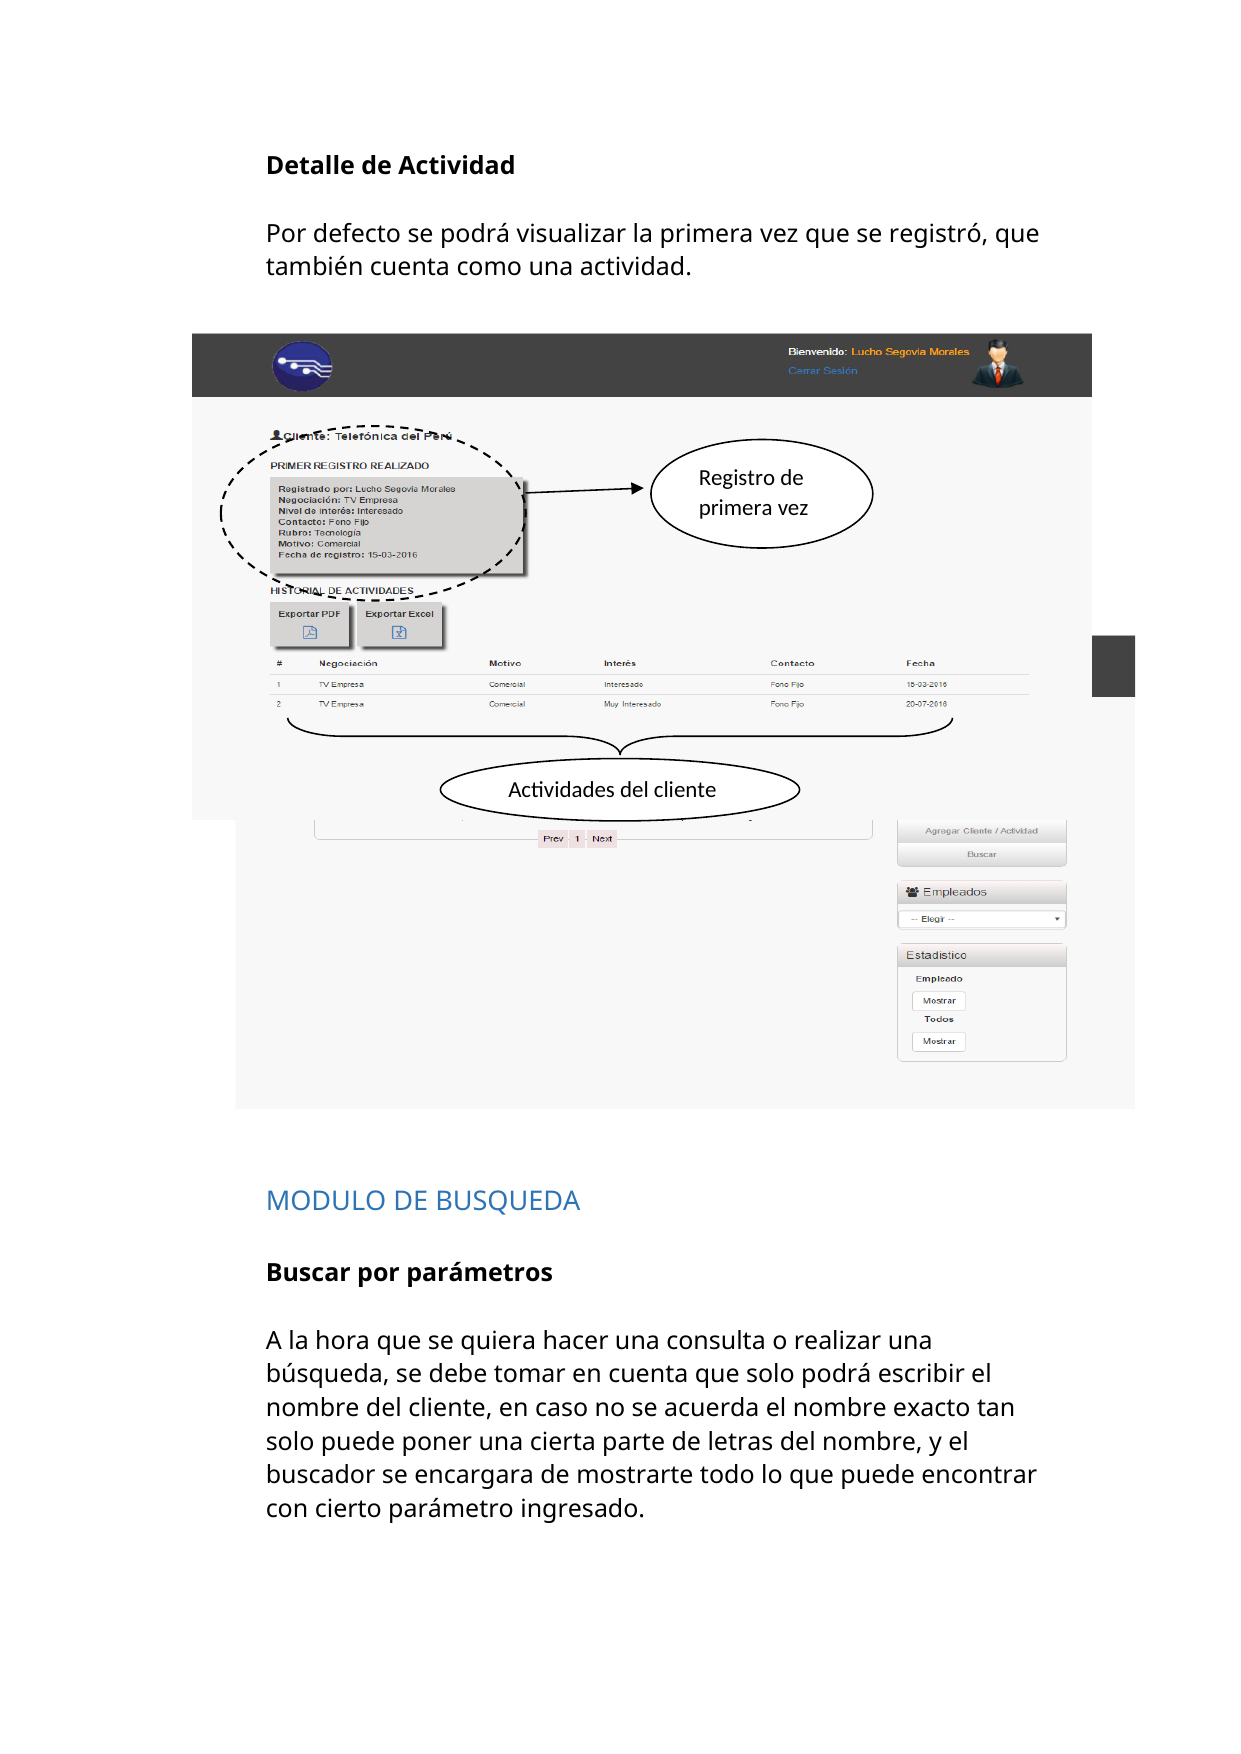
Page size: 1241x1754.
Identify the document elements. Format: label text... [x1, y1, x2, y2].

picture [192, 333, 1136, 1109]
subtitle MODULO DE BUSQUEDA [192, 1181, 1063, 1218]
text A la hora que se quiera hacer una consulta o realizar una búsqueda, se debe tomar en cuenta que solo podrá escribir el nombre del cliente, en caso no se acuerda el nombre exacto tan solo puede poner una cierta parte de letras del nombre, y el buscador se encargara de mostrarte todo lo que puede encontrar con cierto parámetro ingresado. [266, 1322, 1063, 1525]
text Detalle de Actividad [266, 148, 1063, 181]
text Por defecto se podrá visualizar la primera vez que se registró, que también cuenta como una actividad. [266, 215, 1063, 283]
text Buscar por parámetros [266, 1255, 1063, 1288]
